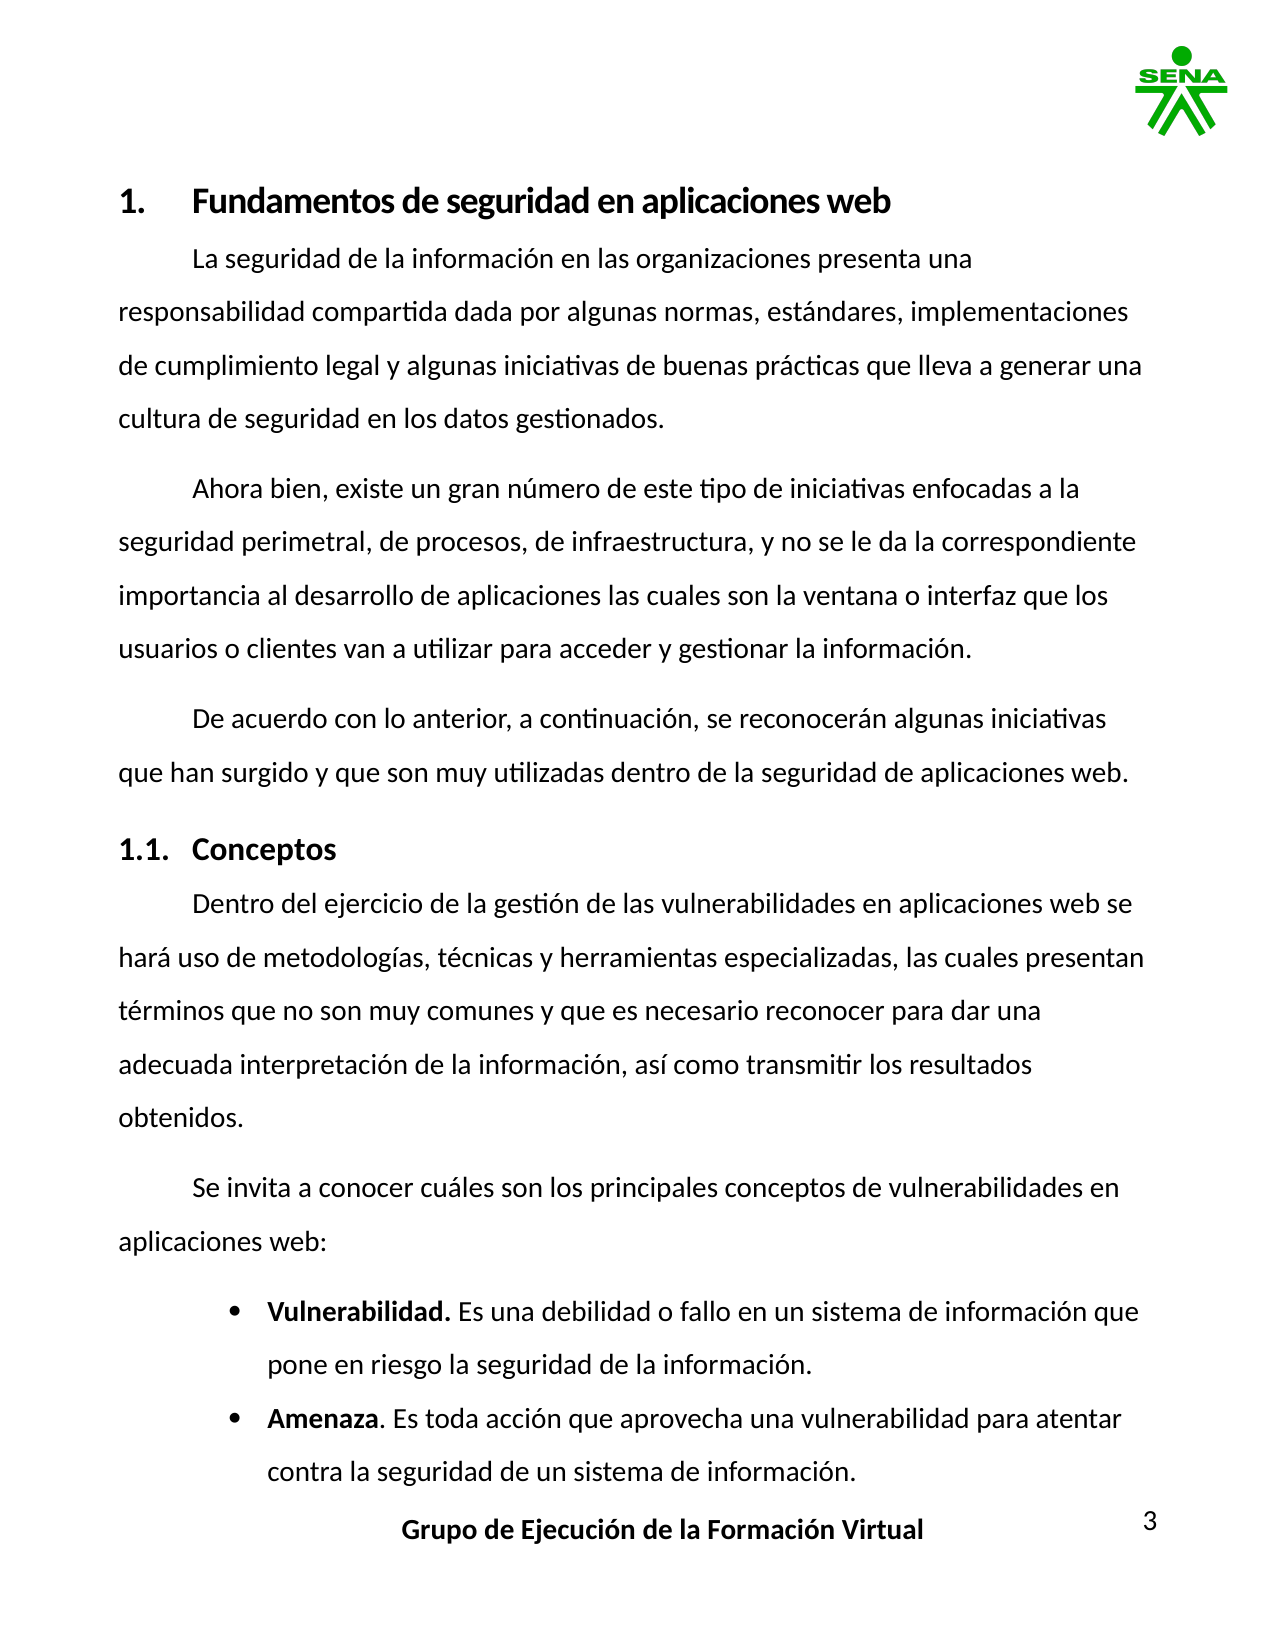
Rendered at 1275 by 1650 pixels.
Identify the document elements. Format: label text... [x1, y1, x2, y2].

picture [1135, 46, 1228, 136]
subtitle Fundamentos de seguridad en aplicaciones web [118, 177, 1157, 223]
list Amenaza. Es toda acción que aprovecha una vulnerabilidad para atentar contra la seguridad de un sistema de información. [229, 1400, 1157, 1489]
text Ahora bien, existe un gran número de este tipo de iniciativas enfocadas a la seguridad perimetral, de procesos, de infraestructura, y no se le da la correspondiente importancia al desarrollo de aplicaciones las cuales son la ventana o interfaz que los usuarios o clientes van a utilizar para acceder y gestionar la información. [118, 470, 1157, 666]
text Dentro del ejercicio de la gestión de las vulnerabilidades en aplicaciones web se hará uso de metodologías, técnicas y herramientas especializadas, las cuales presentan términos que no son muy comunes y que es necesario reconocer para dar una adecuada interpretación de la información, así como transmitir los resultados obtenidos. [118, 886, 1157, 1135]
text De acuerdo con lo anterior, a continuación, se reconocerán algunas iniciativas que han surgido y que son muy utilizadas dentro de la seguridad de aplicaciones web. [118, 701, 1157, 789]
text La seguridad de la información en las organizaciones presenta una responsabilidad compartida dada por algunas normas, estándares, implementaciones de cumplimiento legal y algunas iniciativas de buenas prácticas que lleva a generar una cultura de seguridad en los datos gestionados. [118, 240, 1157, 436]
text Se invita a conocer cuáles son los principales conceptos de vulnerabilidades en aplicaciones web: [118, 1169, 1157, 1258]
subtitle Conceptos [118, 828, 1157, 869]
list Vulnerabilidad. Es una debilidad o fallo en un sistema de información que pone en riesgo la seguridad de la información. [229, 1293, 1157, 1382]
